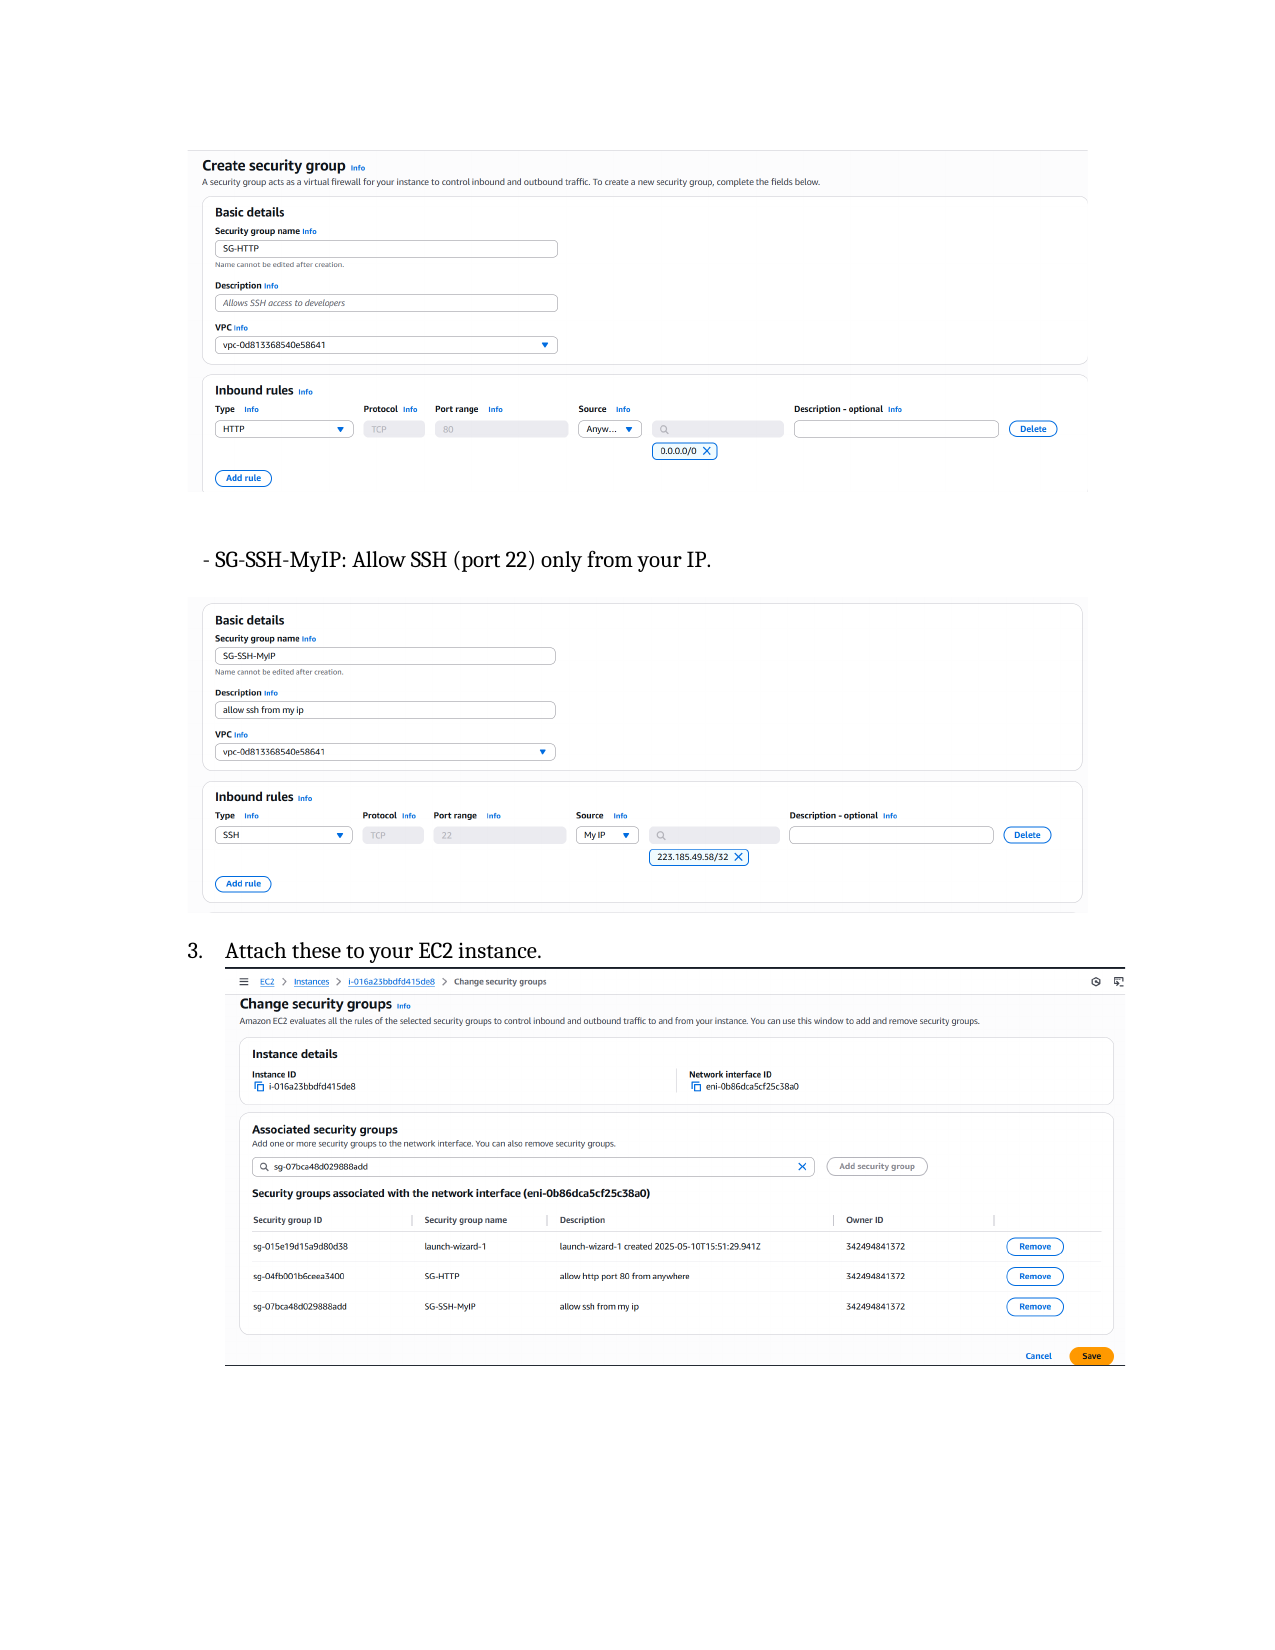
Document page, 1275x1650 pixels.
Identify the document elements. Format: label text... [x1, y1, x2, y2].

text - SG-SSH-MyIP: Allow SSH (port 22) only from your IP. [187, 517, 1087, 573]
list Attach these to your EC2 instance. [187, 937, 1087, 964]
picture [187, 597, 1088, 913]
picture [225, 967, 1125, 1366]
picture [187, 150, 1088, 492]
